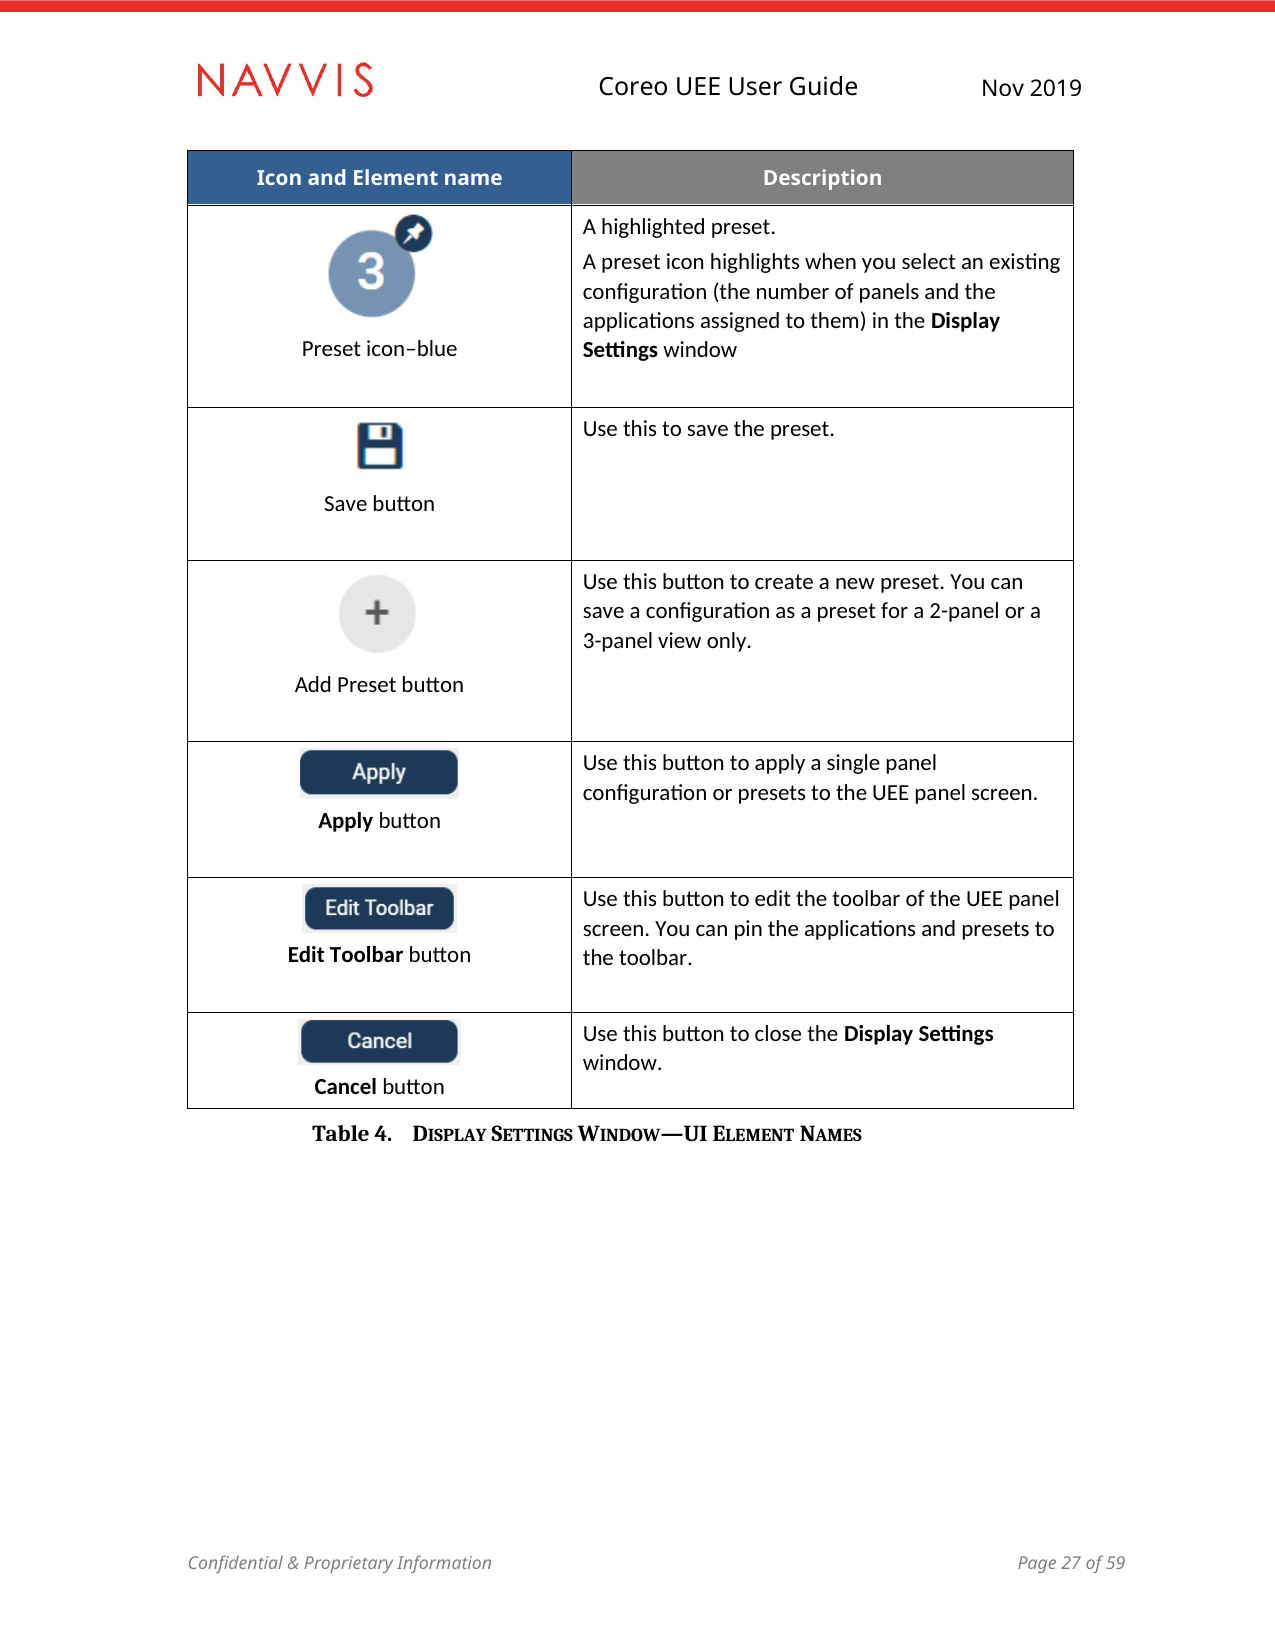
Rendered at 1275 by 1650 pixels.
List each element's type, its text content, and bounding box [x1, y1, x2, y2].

picture [298, 1019, 461, 1065]
table_cell Use this button to close the Display Settings window. [572, 1013, 1073, 1107]
table_cell Apply button [188, 742, 571, 877]
table_cell Save button [188, 408, 571, 560]
table_cell Use this button to edit the toolbar of the UEE panel screen. You can pin the applications and presets to the toolbar. [572, 878, 1073, 1012]
table_cell Preset icon–blue [188, 206, 571, 407]
picture [348, 413, 411, 482]
table_cell Add Preset button [188, 561, 571, 741]
table_cell Use this button to create a new preset. You can save a configuration as a preset for a 2-panel or a 3-panel view only. [572, 561, 1073, 741]
table_cell Cancel button [188, 1013, 571, 1107]
table_cell Edit Toolbar button [188, 878, 571, 1012]
table_cell A highlighted preset. A preset icon highlights when you select an existing configuration (the number of panels and the applications assigned to them) in the Display Settings window [572, 206, 1073, 407]
table_cell Use this button to apply a single panel configuration or presets to the UEE panel screen. [572, 742, 1073, 877]
picture [333, 567, 426, 663]
table_header Icon and Element name [188, 151, 571, 204]
picture [302, 884, 457, 933]
picture [299, 748, 460, 799]
picture [187, 55, 383, 104]
text Display Settings Window—UI Element Names [312, 1121, 1087, 1147]
picture [317, 212, 442, 327]
table_header Description [572, 151, 1073, 204]
table_cell Use this to save the preset. [572, 408, 1073, 560]
